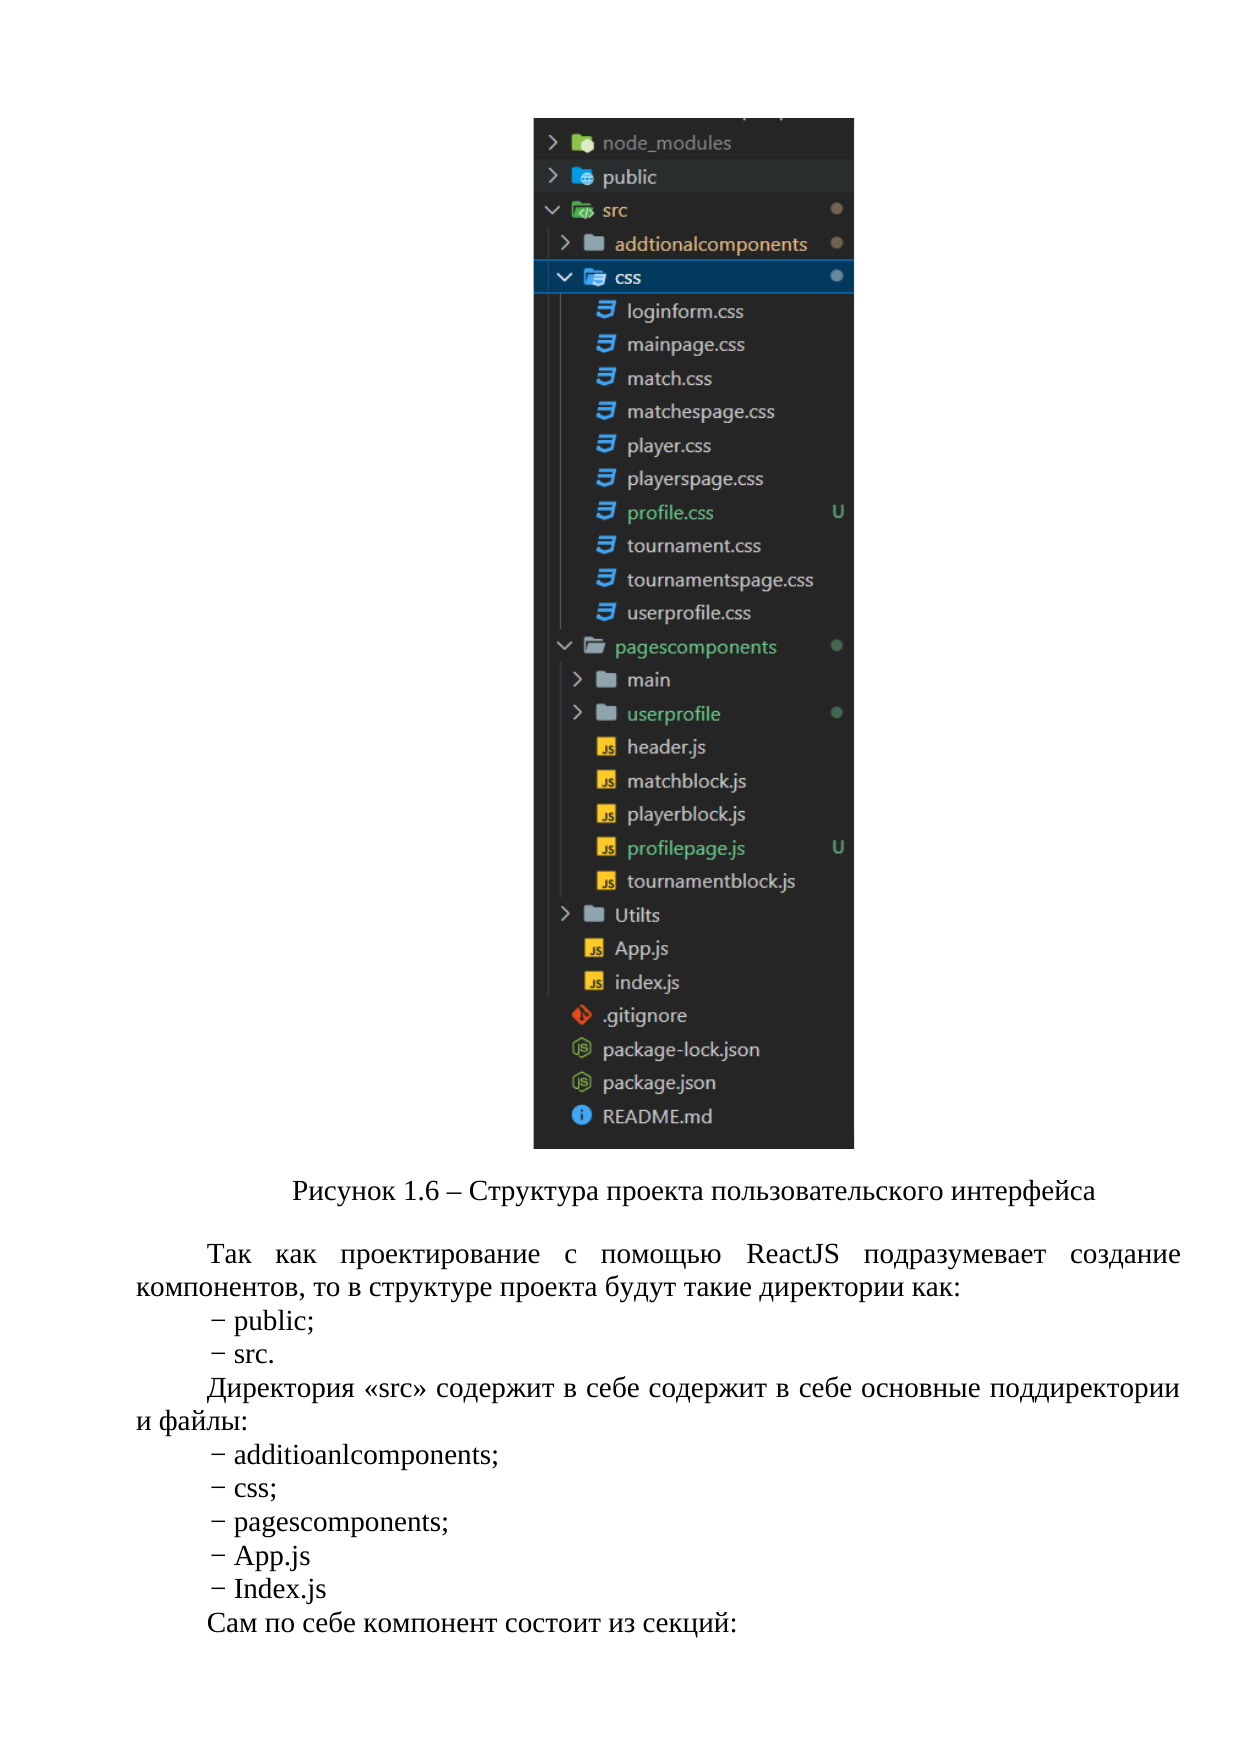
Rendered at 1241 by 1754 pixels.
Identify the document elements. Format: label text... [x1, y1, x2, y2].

text Рисунок 1.6 – Структура проекта пользовательского интерфейса [136, 1173, 1181, 1207]
list App.js [136, 1538, 1181, 1571]
list css; [136, 1471, 1181, 1504]
text Директория «src» содержит в себе содержит в себе основные поддиректории и файлы: [136, 1370, 1181, 1437]
list public; [136, 1303, 1181, 1336]
picture [533, 118, 855, 1149]
text Так как проектирование с помощью ReactJS подразумевает создание компонентов, то в структуре проекта будут такие директории как: [136, 1236, 1181, 1303]
list Index.js [136, 1571, 1181, 1605]
list pagescomponents; [136, 1504, 1181, 1538]
list additioanlcomponents; [136, 1437, 1181, 1471]
text Сам по себе компонент состоит из секций: [136, 1605, 1181, 1638]
list src. [136, 1336, 1181, 1370]
